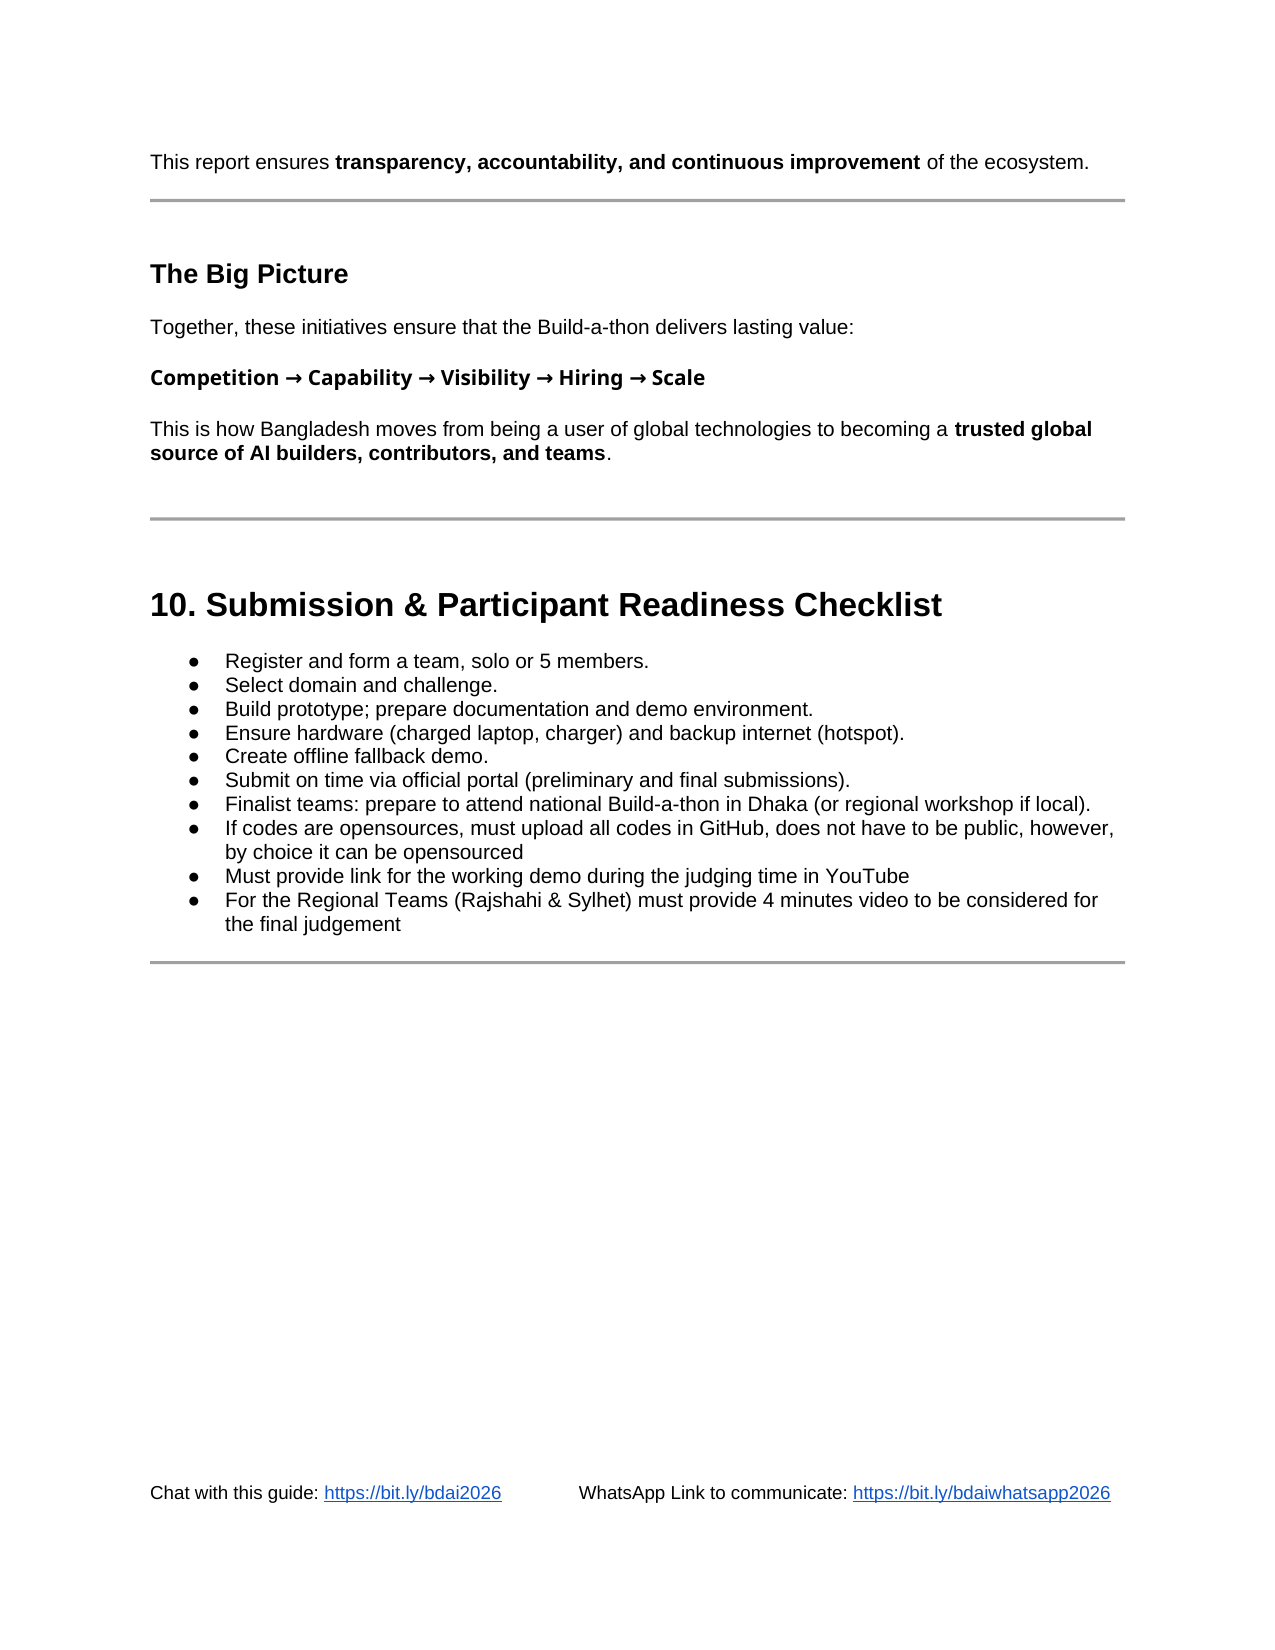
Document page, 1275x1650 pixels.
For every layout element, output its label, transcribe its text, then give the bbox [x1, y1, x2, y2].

list Submit on time via official portal (preliminary and final submissions). [187, 768, 1125, 792]
list Create offline fallback demo. [187, 744, 1125, 768]
list Select domain and challenge. [187, 672, 1125, 696]
list For the Regional Teams (Rajshahi & Sylhet) must provide 4 minutes video to be considered for the final judgement [187, 888, 1125, 936]
list If codes are opensources, must upload all codes in GitHub, does not have to be public, however, by choice it can be opensourced [187, 816, 1125, 864]
subtitle The Big Picture [150, 258, 1125, 289]
list Ensure hardware (charged laptop, charger) and backup internet (hotspot). [187, 720, 1125, 744]
list Register and form a team, solo or 5 members. [187, 648, 1125, 672]
list Build prototype; prepare documentation and demo environment. [187, 696, 1125, 720]
text Competition → Capability → Visibility → Hiring → Scale [150, 363, 1125, 392]
list Finalist teams: prepare to attend national Build-a-thon in Dhaka (or regional workshop if local). [187, 792, 1125, 816]
text Together, these initiatives ensure that the Build-a-thon delivers lasting value: [150, 314, 1125, 338]
text This report ensures transparency, accountability, and continuous improvement of the ecosystem. [150, 150, 1125, 174]
list Must provide link for the working demo during the judging time in YouTube [187, 864, 1125, 888]
subtitle 10. Submission & Participant Readiness Checklist [150, 585, 1125, 623]
text This is how Bangladesh moves from being a user of global technologies to becoming a trusted global source of AI builders, contributors, and teams. [150, 417, 1125, 465]
